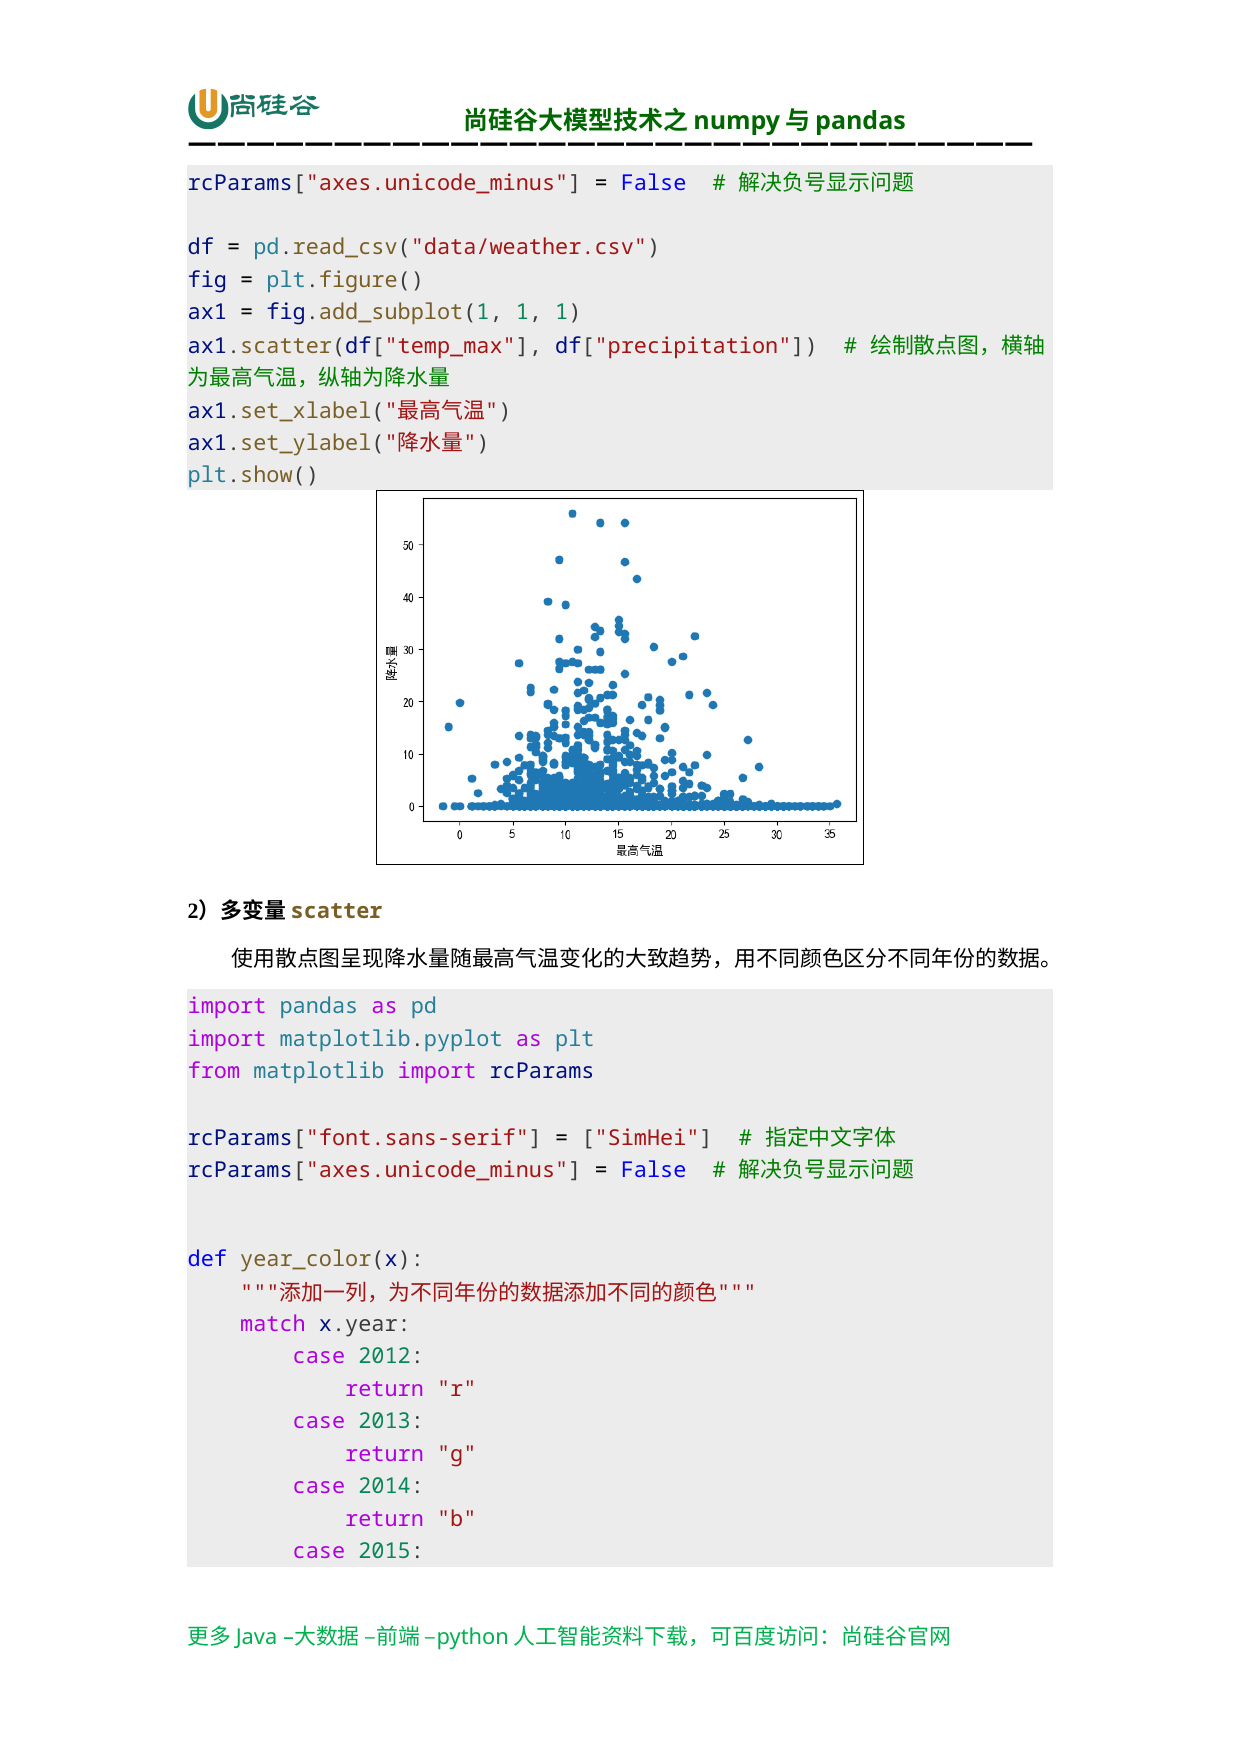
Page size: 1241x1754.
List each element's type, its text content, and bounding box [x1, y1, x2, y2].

text case 2015: [187, 1534, 1053, 1567]
text ax1.scatter(df["temp_max"], df["precipitation"]) # 绘制散点图，横轴为最高气温，纵轴为降水量 [187, 327, 1053, 392]
text return "r" [187, 1372, 1053, 1404]
text ax1.set_ylabel("降水量") [187, 425, 1053, 457]
text import matplotlib.pyplot as plt [187, 1022, 1053, 1054]
text df = pd.read_csv("data/weather.csv") [187, 230, 1053, 262]
text 多变量scatter [187, 892, 1053, 925]
text plt.show() [187, 457, 1053, 490]
text import pandas as pd [187, 989, 1053, 1022]
text case 2014: [187, 1469, 1053, 1502]
text return "b" [187, 1502, 1053, 1534]
text 使用散点图呈现降水量随最高气温变化的大致趋势，用不同颜色区分不同年份的数据。 [187, 941, 1053, 973]
text ax1.set_xlabel("最高气温") [187, 392, 1053, 425]
text return "g" [187, 1437, 1053, 1469]
picture [377, 491, 863, 864]
text match x.year: [187, 1307, 1053, 1339]
text ax1 = fig.add_subplot(1, 1, 1) [187, 295, 1053, 327]
text case 2012: [187, 1339, 1053, 1372]
text rcParams["font.sans-serif"] = ["SimHei"] # 指定中文字体 [187, 1119, 1053, 1152]
text def year_color(x): [187, 1242, 1053, 1274]
text rcParams["axes.unicode_minus"] = False # 解决负号显示问题 [187, 1152, 1053, 1184]
text fig = plt.figure() [187, 262, 1053, 295]
text from matplotlib import rcParams [187, 1054, 1053, 1087]
text rcParams["axes.unicode_minus"] = False # 解决负号显示问题 [187, 165, 1053, 197]
picture [187, 88, 321, 130]
text case 2013: [187, 1404, 1053, 1437]
text """添加一列，为不同年份的数据添加不同的颜色""" [187, 1274, 1053, 1307]
